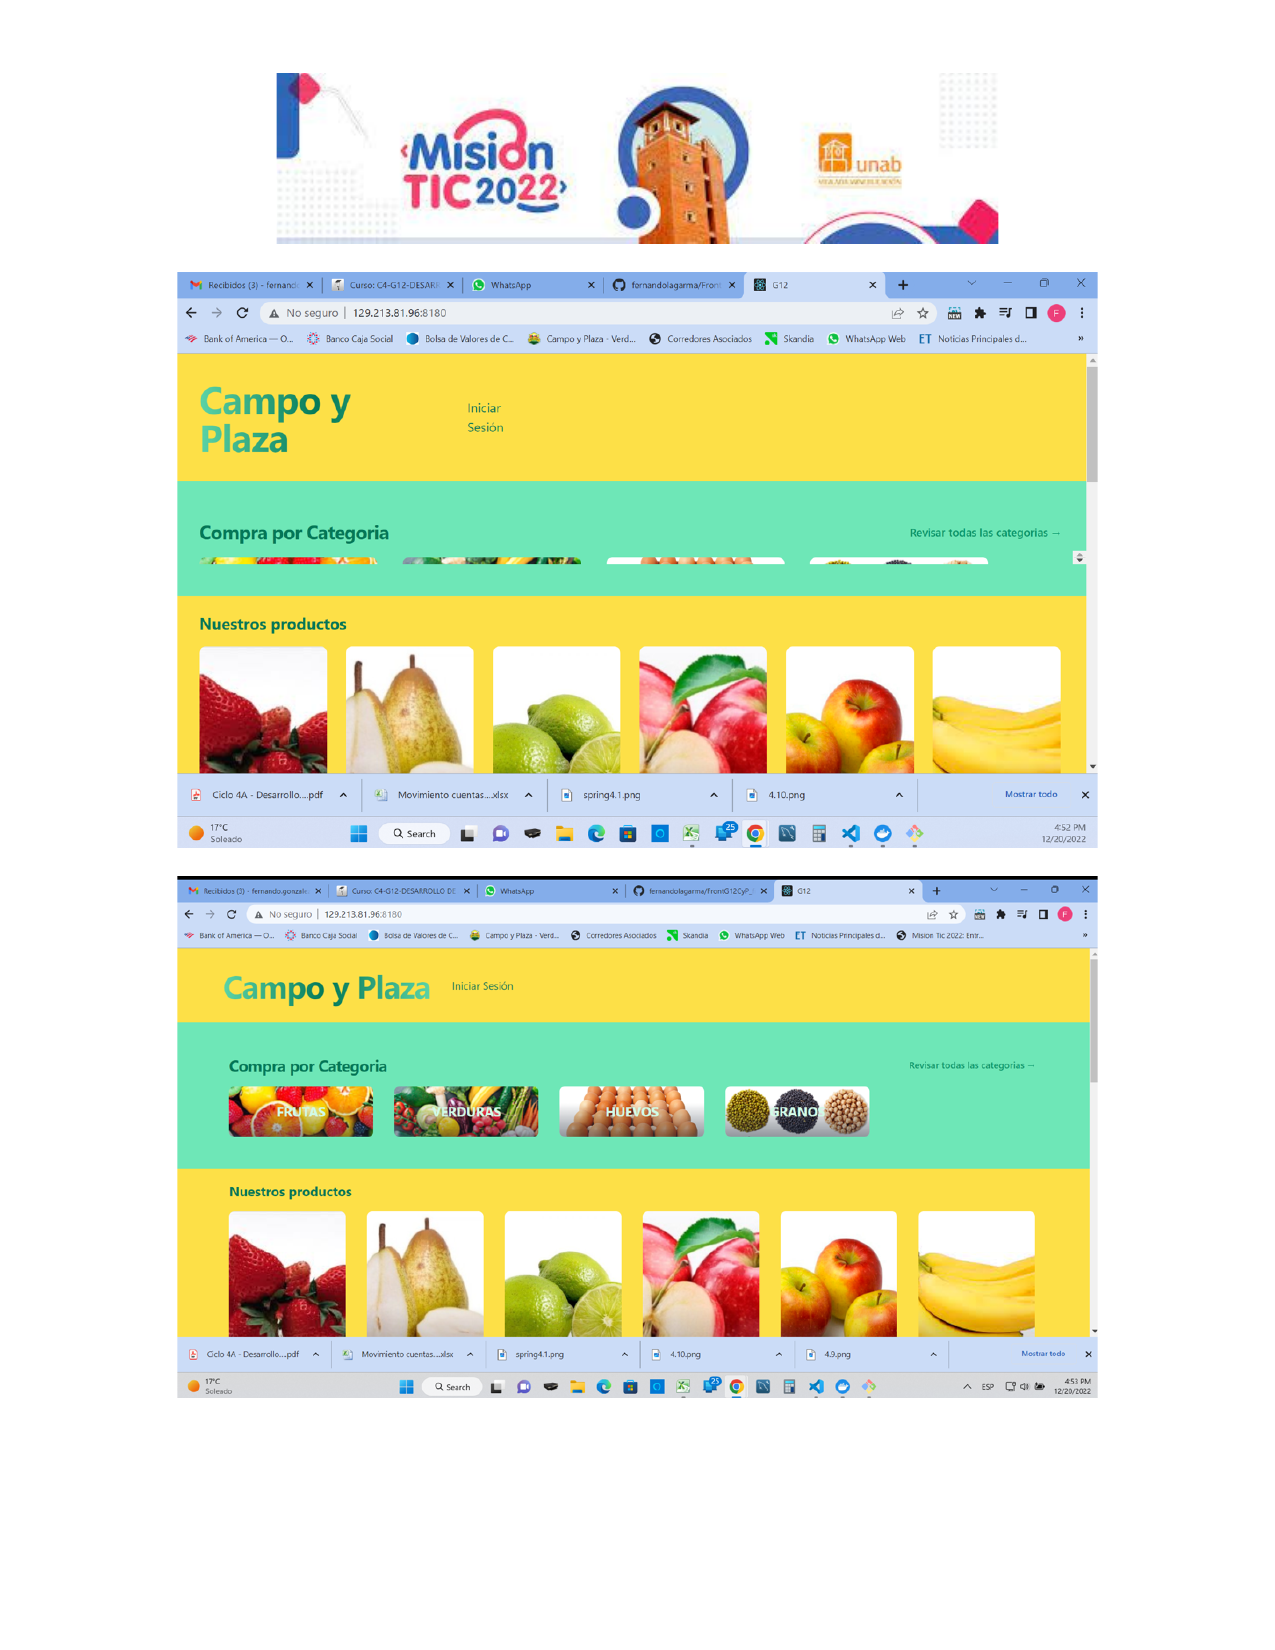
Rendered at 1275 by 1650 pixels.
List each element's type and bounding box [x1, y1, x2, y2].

picture [276, 73, 999, 244]
picture [177, 272, 1098, 848]
picture [177, 876, 1098, 1398]
